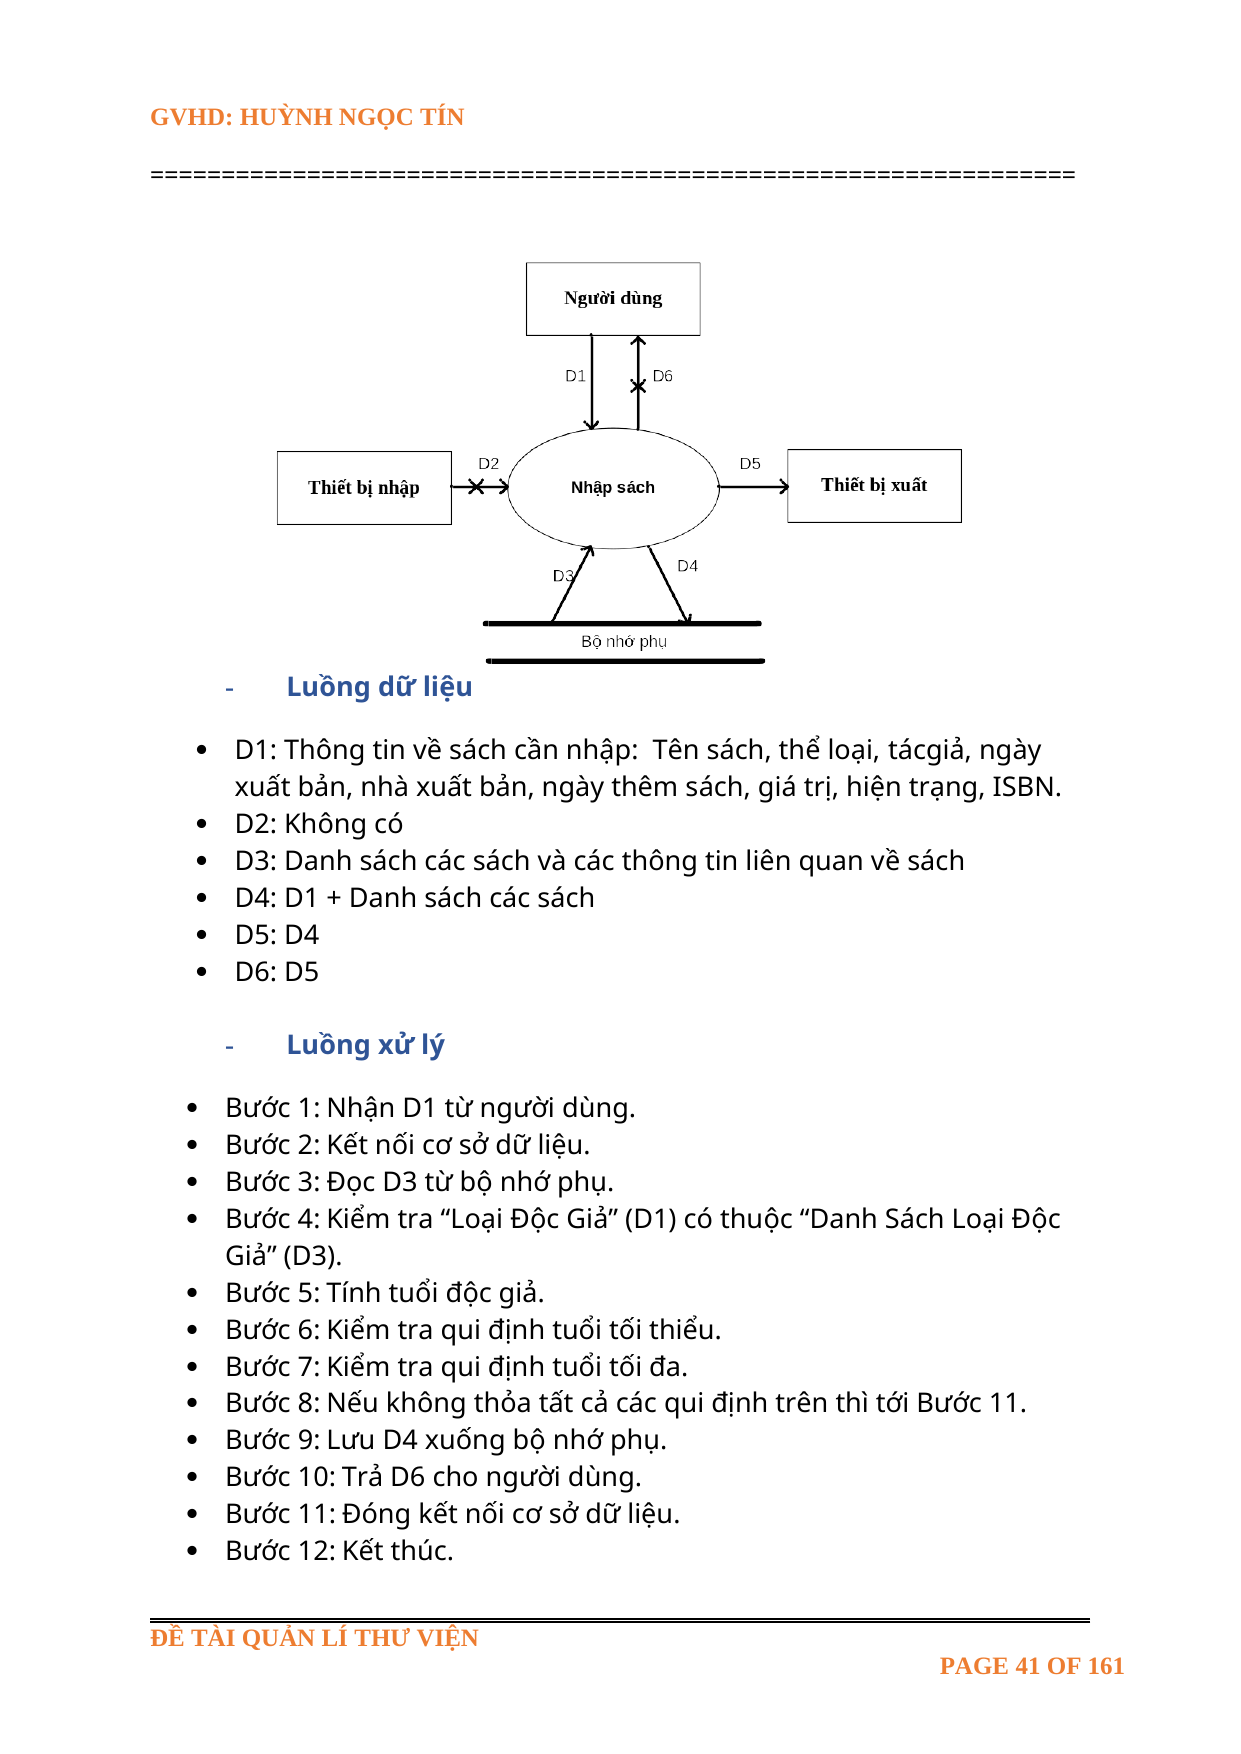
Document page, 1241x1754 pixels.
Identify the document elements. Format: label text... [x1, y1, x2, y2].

list Bước 10: Trả D6 cho người dùng. [187, 1458, 1087, 1494]
list Bước 4: Kiểm tra “Loại Độc Giả” (D1) có thuộc “Danh Sách Loại Độc Giả” (D3). [187, 1199, 1087, 1273]
list Bước 1: Nhận D1 từ người dùng. [187, 1089, 1087, 1126]
list D3: Danh sách các sách và các thông tin liên quan về sách [197, 841, 1087, 878]
list D4: D1 + Danh sách các sách [197, 878, 1087, 915]
list D5: D4 [197, 915, 1087, 952]
list Bước 6: Kiểm tra qui định tuổi tối thiểu. [187, 1310, 1087, 1347]
list Bước 5: Tính tuổi độc giả. [187, 1273, 1087, 1310]
list Bước 3: Đọc D3 từ bộ nhớ phụ. [187, 1163, 1087, 1199]
list Luồng dữ liệu [225, 667, 1090, 704]
list Bước 11: Đóng kết nối cơ sở dữ liệu. [187, 1494, 1087, 1531]
list Bước 9: Lưu D4 xuống bộ nhớ phụ. [187, 1421, 1087, 1458]
list D2: Không có [197, 804, 1087, 841]
list Bước 7: Kiểm tra qui định tuổi tối đa. [187, 1347, 1087, 1384]
list Luồng xử lý [225, 1026, 1090, 1063]
list D6: D5 [197, 952, 1087, 989]
list Bước 8: Nếu không thỏa tất cả các qui định trên thì tới Bước 11. [187, 1384, 1087, 1421]
list Bước 2: Kết nối cơ sở dữ liệu. [187, 1126, 1087, 1163]
list D1: Thông tin về sách cần nhập: Tên sách, thể loại, tácgiả, ngày xuất bản, nhà xuất bản, ngày thêm sách, giá trị, hiện trạng, ISBN. [197, 731, 1087, 804]
list Bước 12: Kết thúc. [187, 1531, 1087, 1568]
